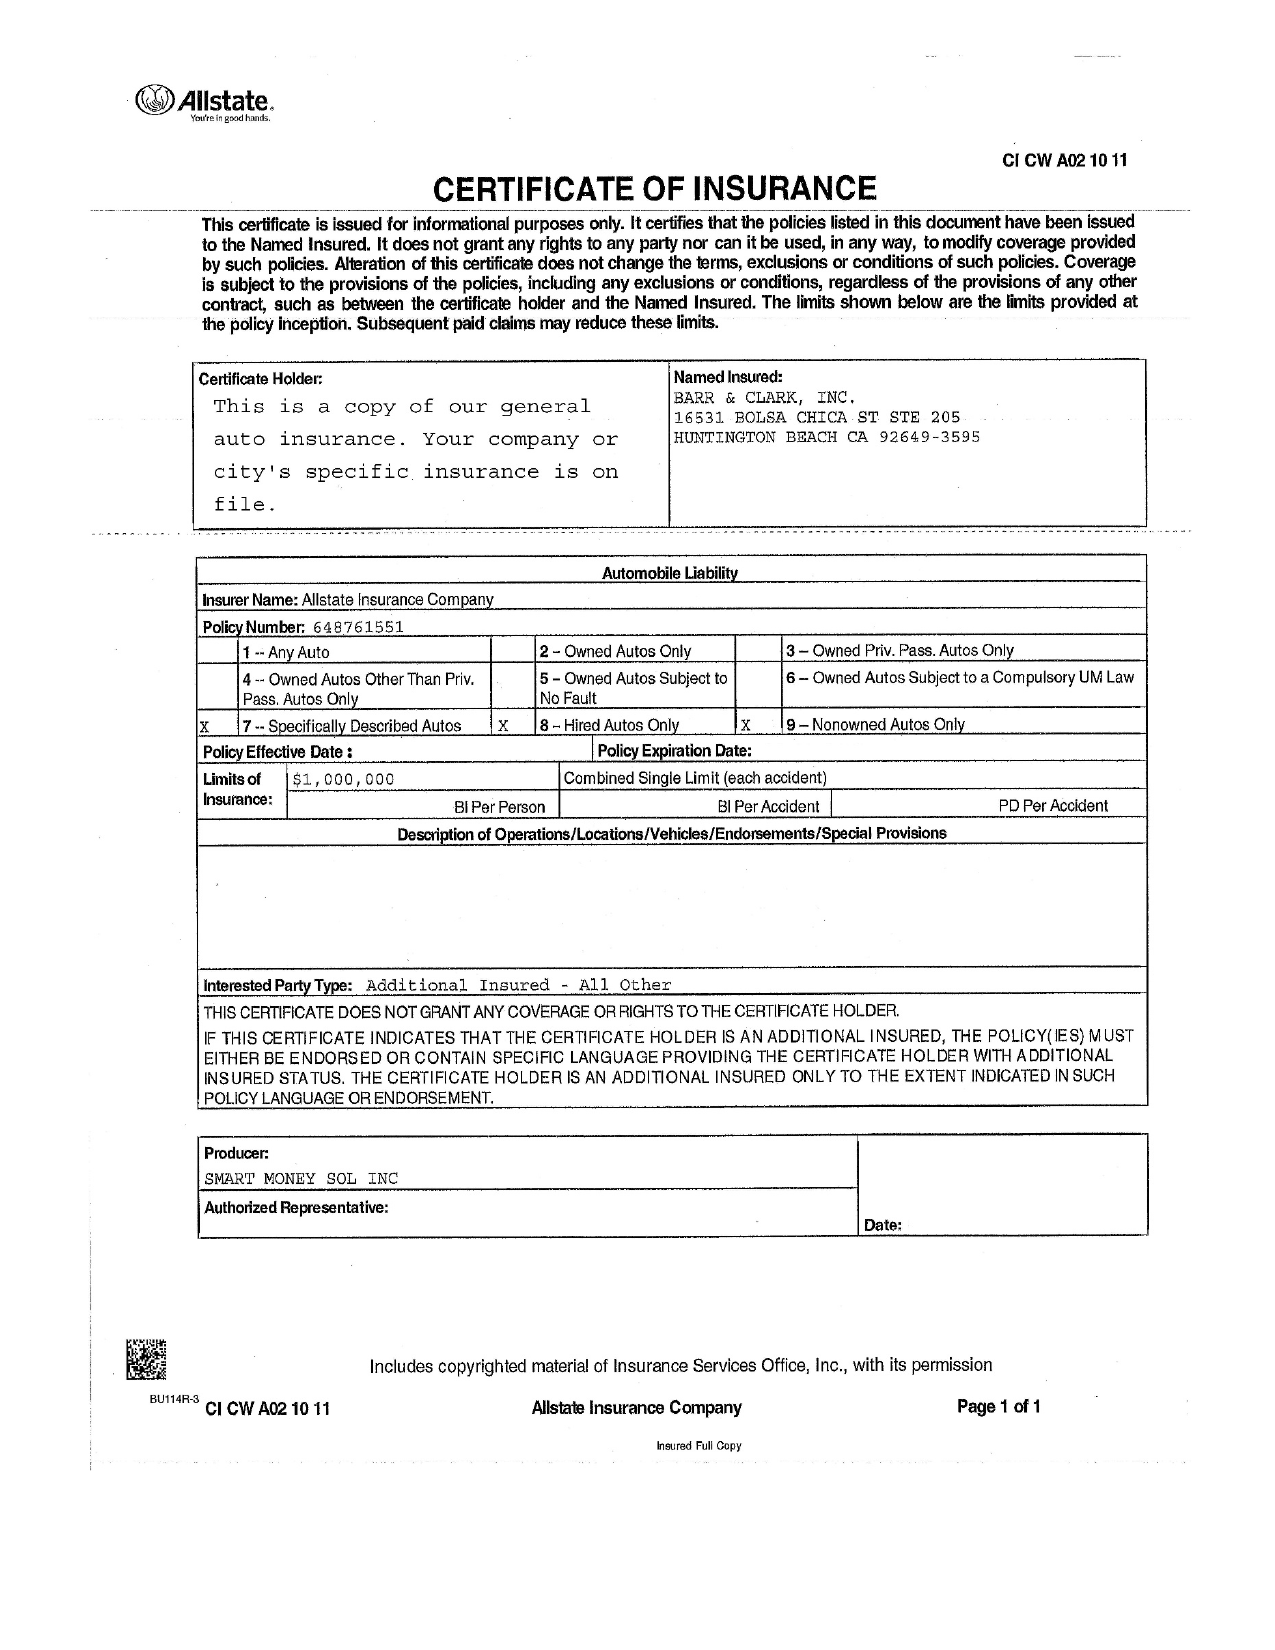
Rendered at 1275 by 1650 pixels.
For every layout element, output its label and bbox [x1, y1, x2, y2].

picture [88, 37, 1192, 1471]
